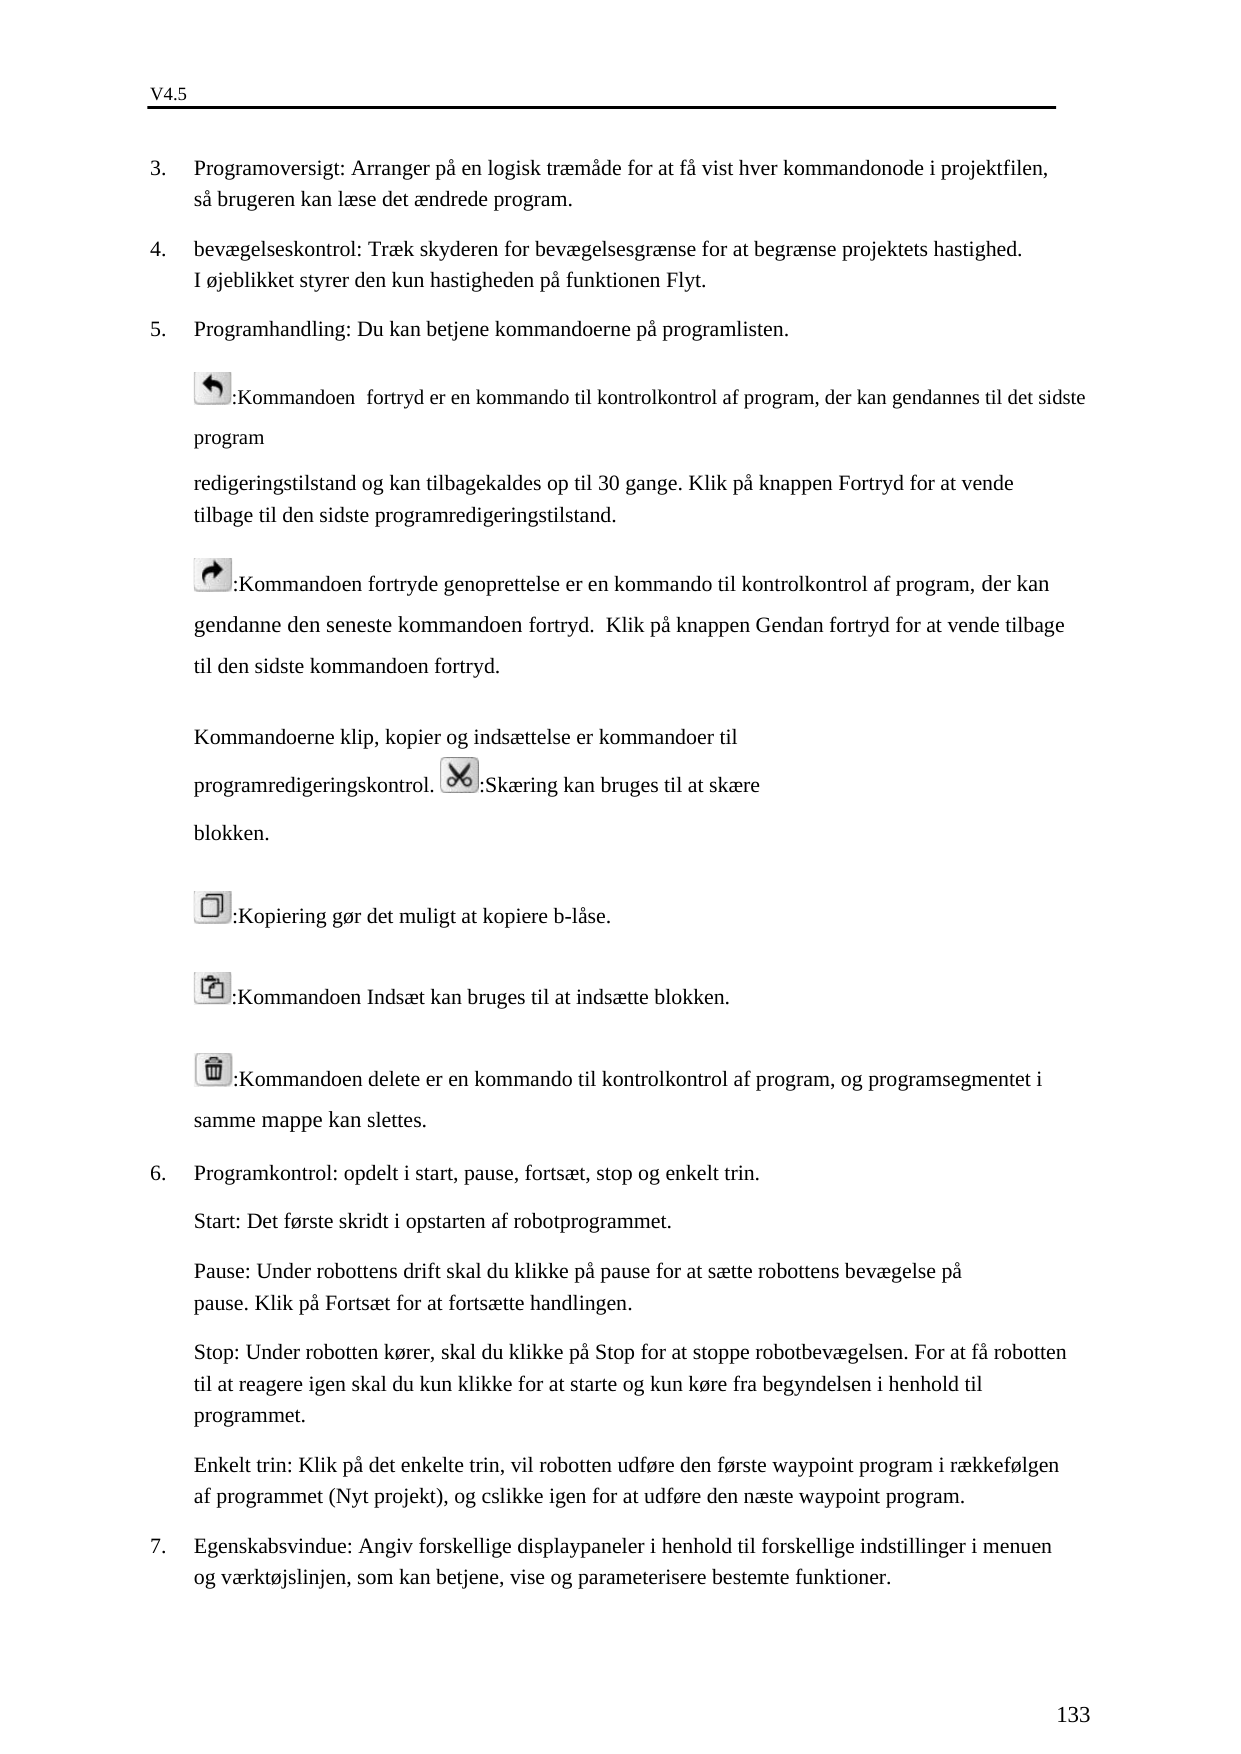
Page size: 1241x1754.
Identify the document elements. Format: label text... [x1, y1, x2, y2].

picture [193, 972, 232, 1005]
text redigeringstilstand og kan tilbagekaldes op til 30 gange. Klik på knappen Fortryd for at vende tilbage til den sidste programredigeringstilstand. [194, 470, 1033, 527]
text V4.5 [150, 83, 1090, 104]
text :Kommandoen delete er en kommando til kontrolkontrol af program, og programsegmentet i samme mappe kan slettes. [194, 1054, 1087, 1136]
text Kommandoerne klip, kopier og indsættelse er kommandoer til programredigeringskontrol. :Skæring kan bruges til at skære blokken. [194, 706, 829, 850]
list Egenskabsvindue: Angiv forskellige displaypaneler i henhold til forskellige indstillinger i menuen og værktøjslinjen, som kan betjene, vise og parameterisere bestemte funktioner. [150, 1533, 1058, 1589]
text :Kopiering gør det muligt at kopiere b-låse. [194, 891, 1090, 931]
list Programoversigt: Arranger på en logisk træmåde for at få vist hver kommandonode i projektfilen, så brugeren kan læse det ændrede program. [150, 155, 1058, 211]
picture [440, 757, 479, 793]
text Enkelt trin: Klik på det enkelte trin, vil robotten udføre den første waypoint program i rækkefølgen af programmet (Nyt projekt), og cslikke igen for at udføre den næste waypoint program. [194, 1452, 1079, 1508]
text :Kommandoen fortryde genoprettelse er en kommando til kontrolkontrol af program, der kan gendanne den seneste kommandoen fortryd. Klik på knappen Gendan fortryd for at vende tilbage til den sidste kommandoen fortryd. [194, 558, 1079, 682]
text :Kommandoen fortryd er en kommando til kontrolkontrol af program, der kan gendannes til det sidste program [194, 372, 1090, 452]
list bevægelseskontrol: Træk skyderen for bevægelsesgrænse for at begrænse projektets hastighed. I øjeblikket styrer den kun hastigheden på funktionen Flyt. [150, 236, 1027, 292]
text Start: Det første skridt i opstarten af robotprogrammet. [194, 1208, 1090, 1234]
text Pause: Under robottens drift skal du klikke på pause for at sætte robottens bevægelse på pause. Klik på Fortsæt for at fortsætte handlingen. [194, 1258, 1014, 1315]
list Programkontrol: opdelt i start, pause, fortsæt, stop og enkelt trin. [150, 1160, 1090, 1185]
text :Kommandoen Indsæt kan bruges til at indsætte blokken. [194, 972, 1090, 1013]
picture [193, 372, 232, 405]
text Stop: Under robotten kører, skal du klikke på Stop for at stoppe robotbevægelsen. For at få robotten til at reagere igen skal du kun klikke for at starte og kun køre fra begyndelsen i henhold til programmet. [194, 1339, 1069, 1427]
picture [193, 891, 232, 924]
picture [193, 1053, 233, 1087]
list Programhandling: Du kan betjene kommandoerne på programlisten. [150, 316, 1090, 341]
picture [193, 558, 233, 592]
